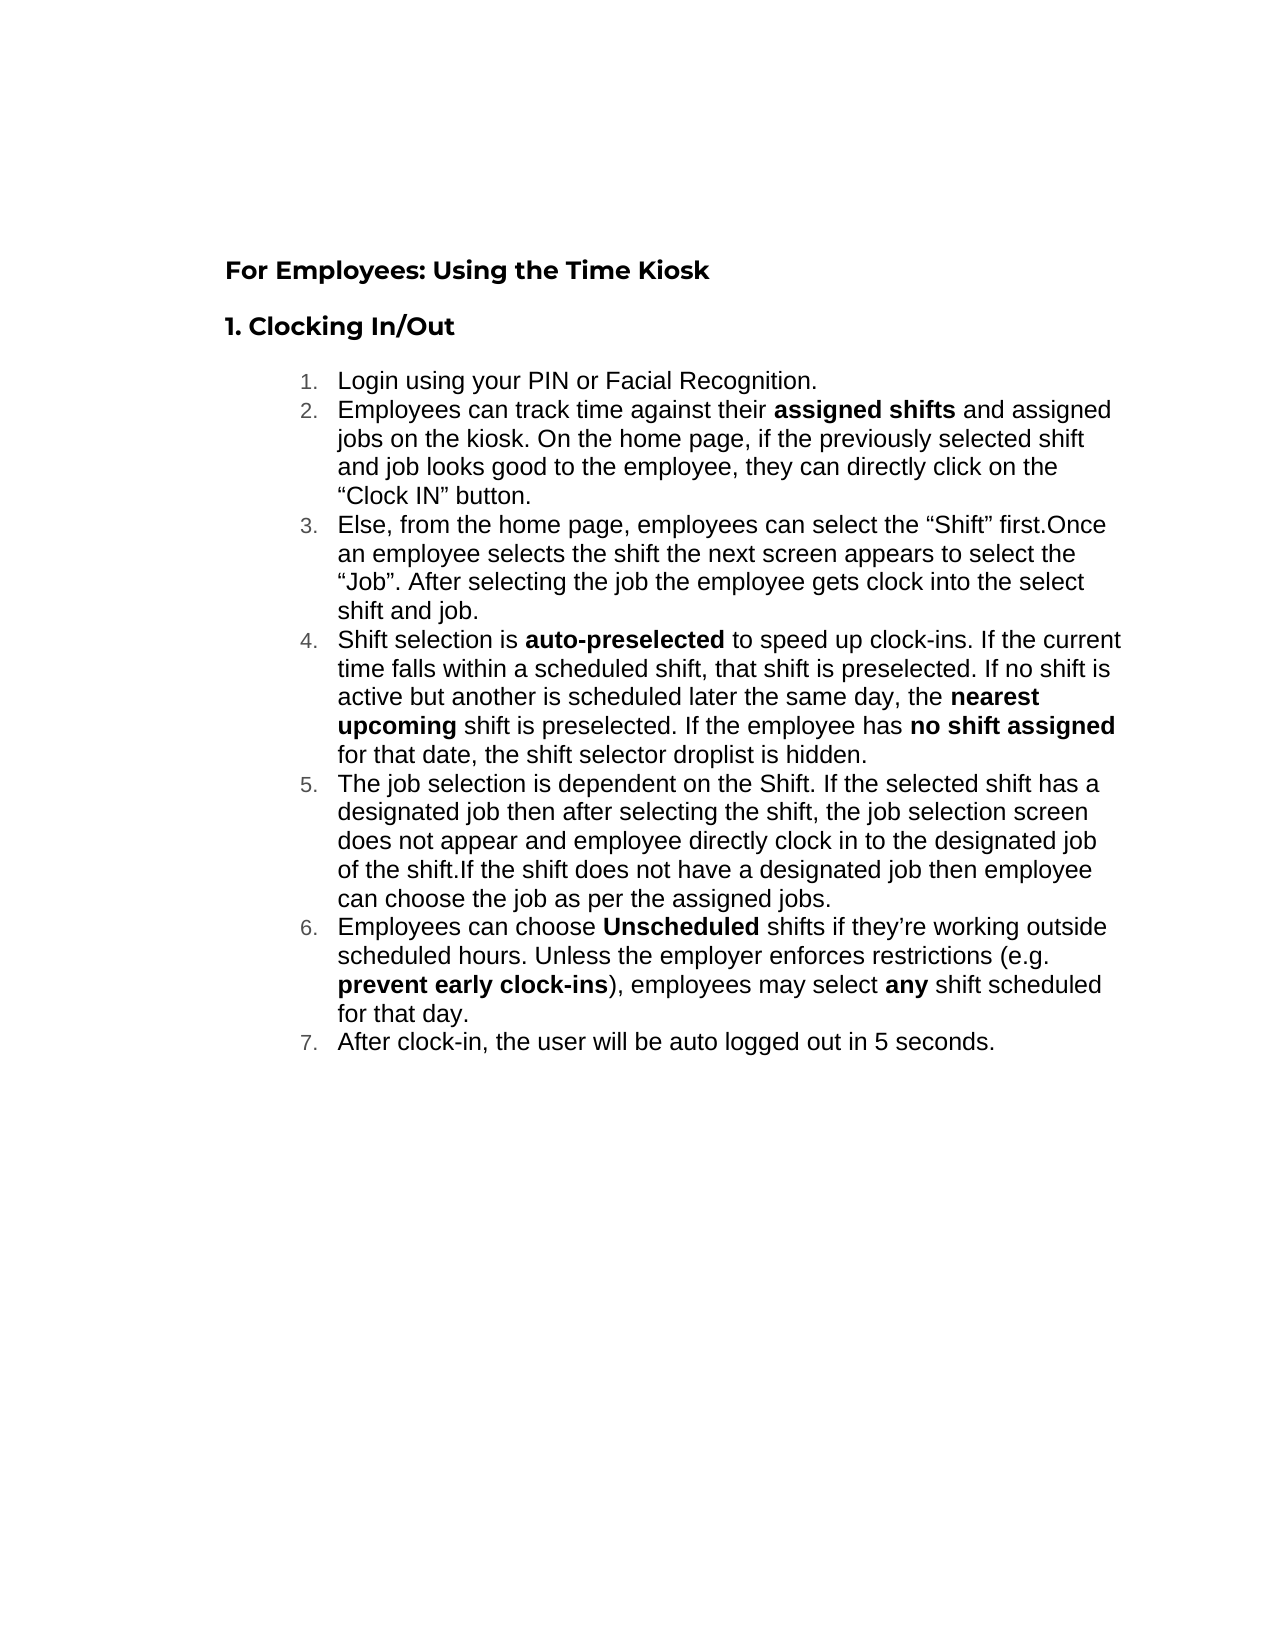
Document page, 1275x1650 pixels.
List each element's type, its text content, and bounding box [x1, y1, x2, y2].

list Employees can track time against their assigned shifts and assigned jobs on the kiosk. On the home page, if the previously selected shift and job looks good to the employee, they can directly click on the “Clock IN” button. [300, 395, 1125, 510]
subtitle 1. Clocking In/Out [225, 311, 1125, 341]
list Shift selection is auto-preselected to speed up clock-ins. If the current time falls within a scheduled shift, that shift is preselected. If no shift is active but another is scheduled later the same day, the nearest upcoming shift is preselected. If the employee has no shift assigned for that date, the shift selector droplist is hidden. [300, 625, 1125, 769]
list After clock-in, the user will be auto logged out in 5 seconds. [300, 1027, 1125, 1056]
list Login using your PIN or Facial Recognition. [300, 366, 1125, 395]
subtitle For Employees: Using the Time Kiosk [225, 256, 1125, 286]
list Employees can choose Unscheduled shifts if they’re working outside scheduled hours. Unless the employer enforces restrictions (e.g. prevent early clock-ins), employees may select any shift scheduled for that day. [300, 912, 1125, 1027]
list The job selection is dependent on the Shift. If the selected shift has a designated job then after selecting the shift, the job selection screen does not appear and employee directly clock in to the designated job of the shift.If the shift does not have a designated job then employee can choose the job as per the assigned jobs. [300, 769, 1125, 912]
list Else, from the home page, employees can select the “Shift” first.Once an employee selects the shift the next screen appears to select the “Job”. After selecting the job the employee gets clock into the select shift and job. [300, 510, 1125, 625]
